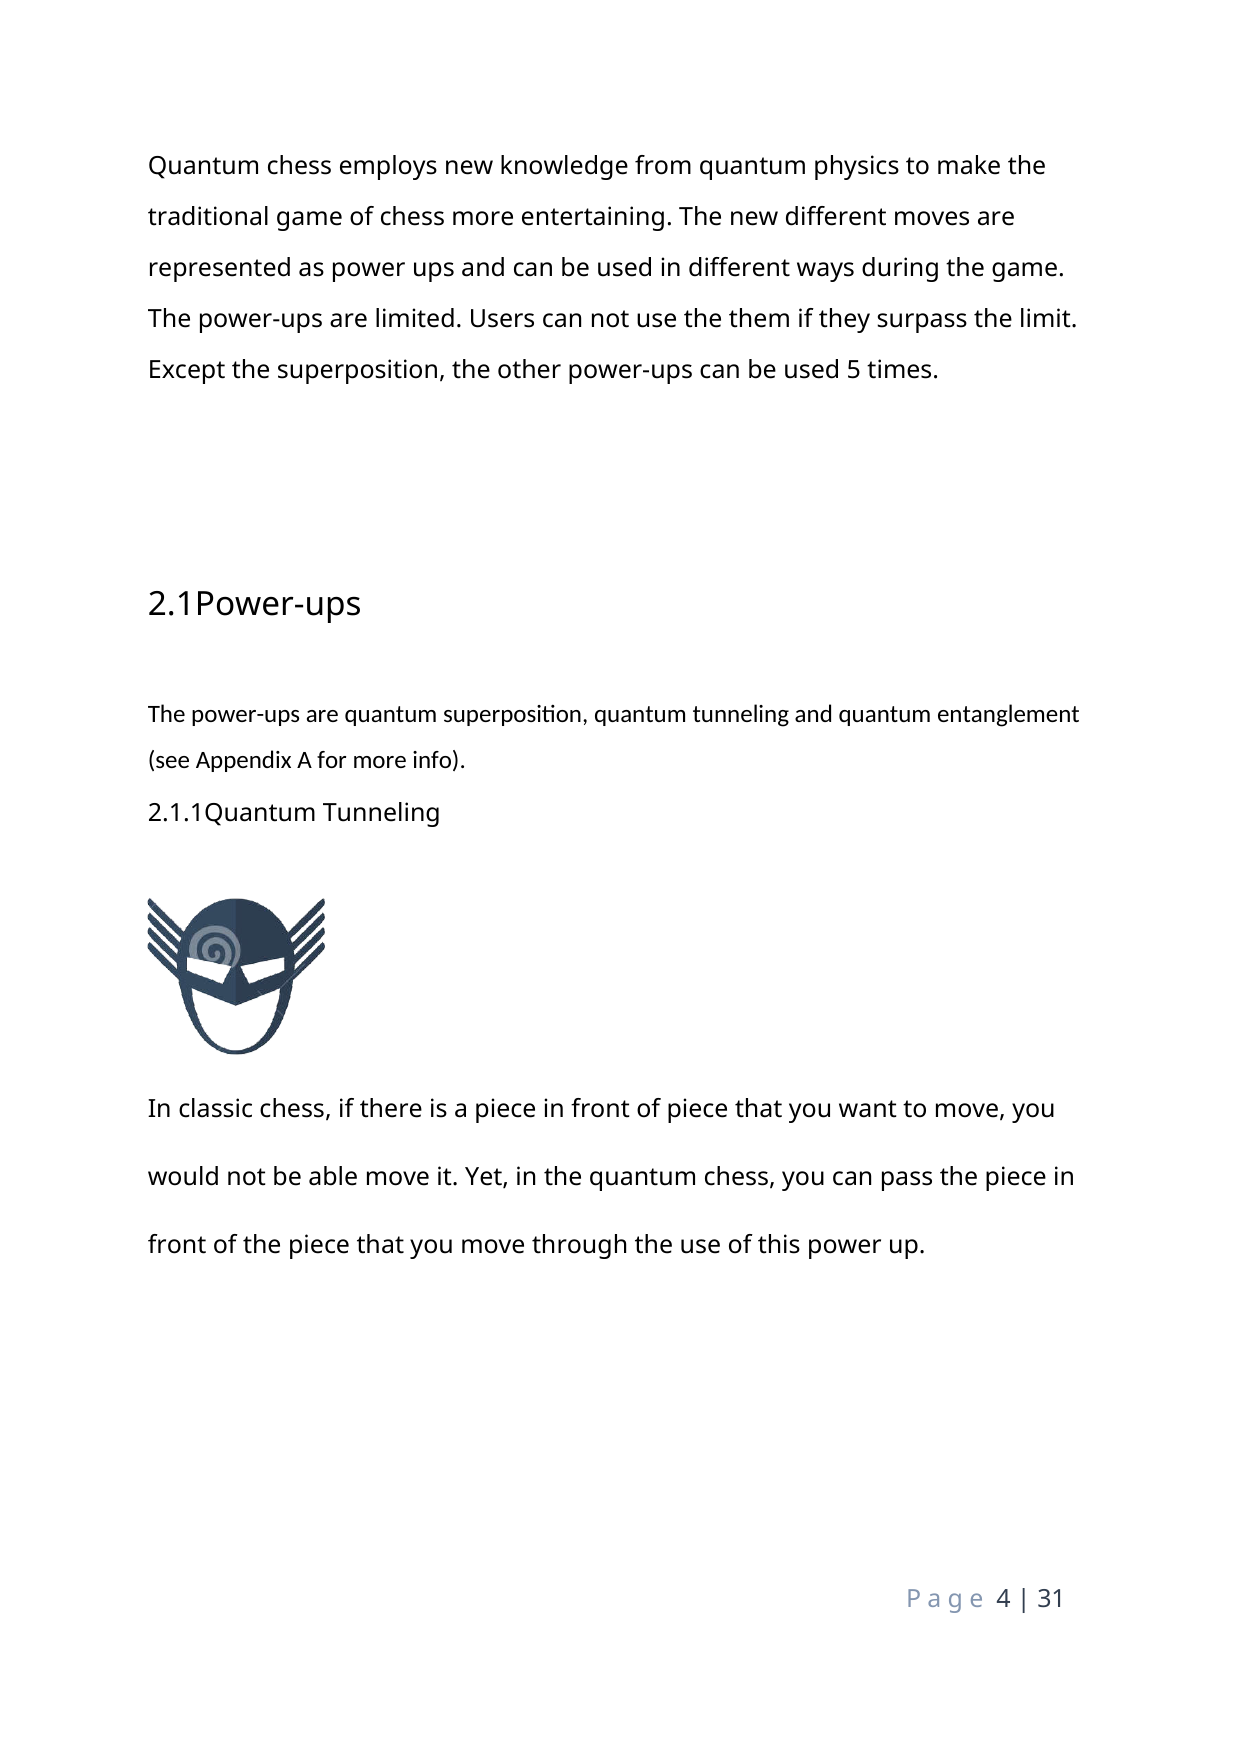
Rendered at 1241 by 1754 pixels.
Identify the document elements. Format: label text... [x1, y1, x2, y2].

text Quantum chess employs new knowledge from quantum physics to make the traditional game of chess more entertaining. The new different moves are represented as power ups and can be used in different ways during the game. The power-ups are limited. Users can not use the them if they surpass the limit. Except the superposition, the other power-ups can be used 5 times. [148, 148, 1093, 386]
subtitle 2.1Power-ups [148, 579, 1093, 625]
text The power-ups are quantum superposition, quantum tunneling and quantum entanglement (see Appendix A for more info). [148, 699, 1093, 775]
text In classic chess, if there is a piece in front of piece that you want to move, you would not be able move it. Yet, in the quantum chess, you can pass the piece in front of the piece that you move through the use of this power up. [148, 1090, 1093, 1261]
subtitle 2.1.1Quantum Tunneling [148, 794, 1093, 828]
picture [147, 896, 327, 1057]
